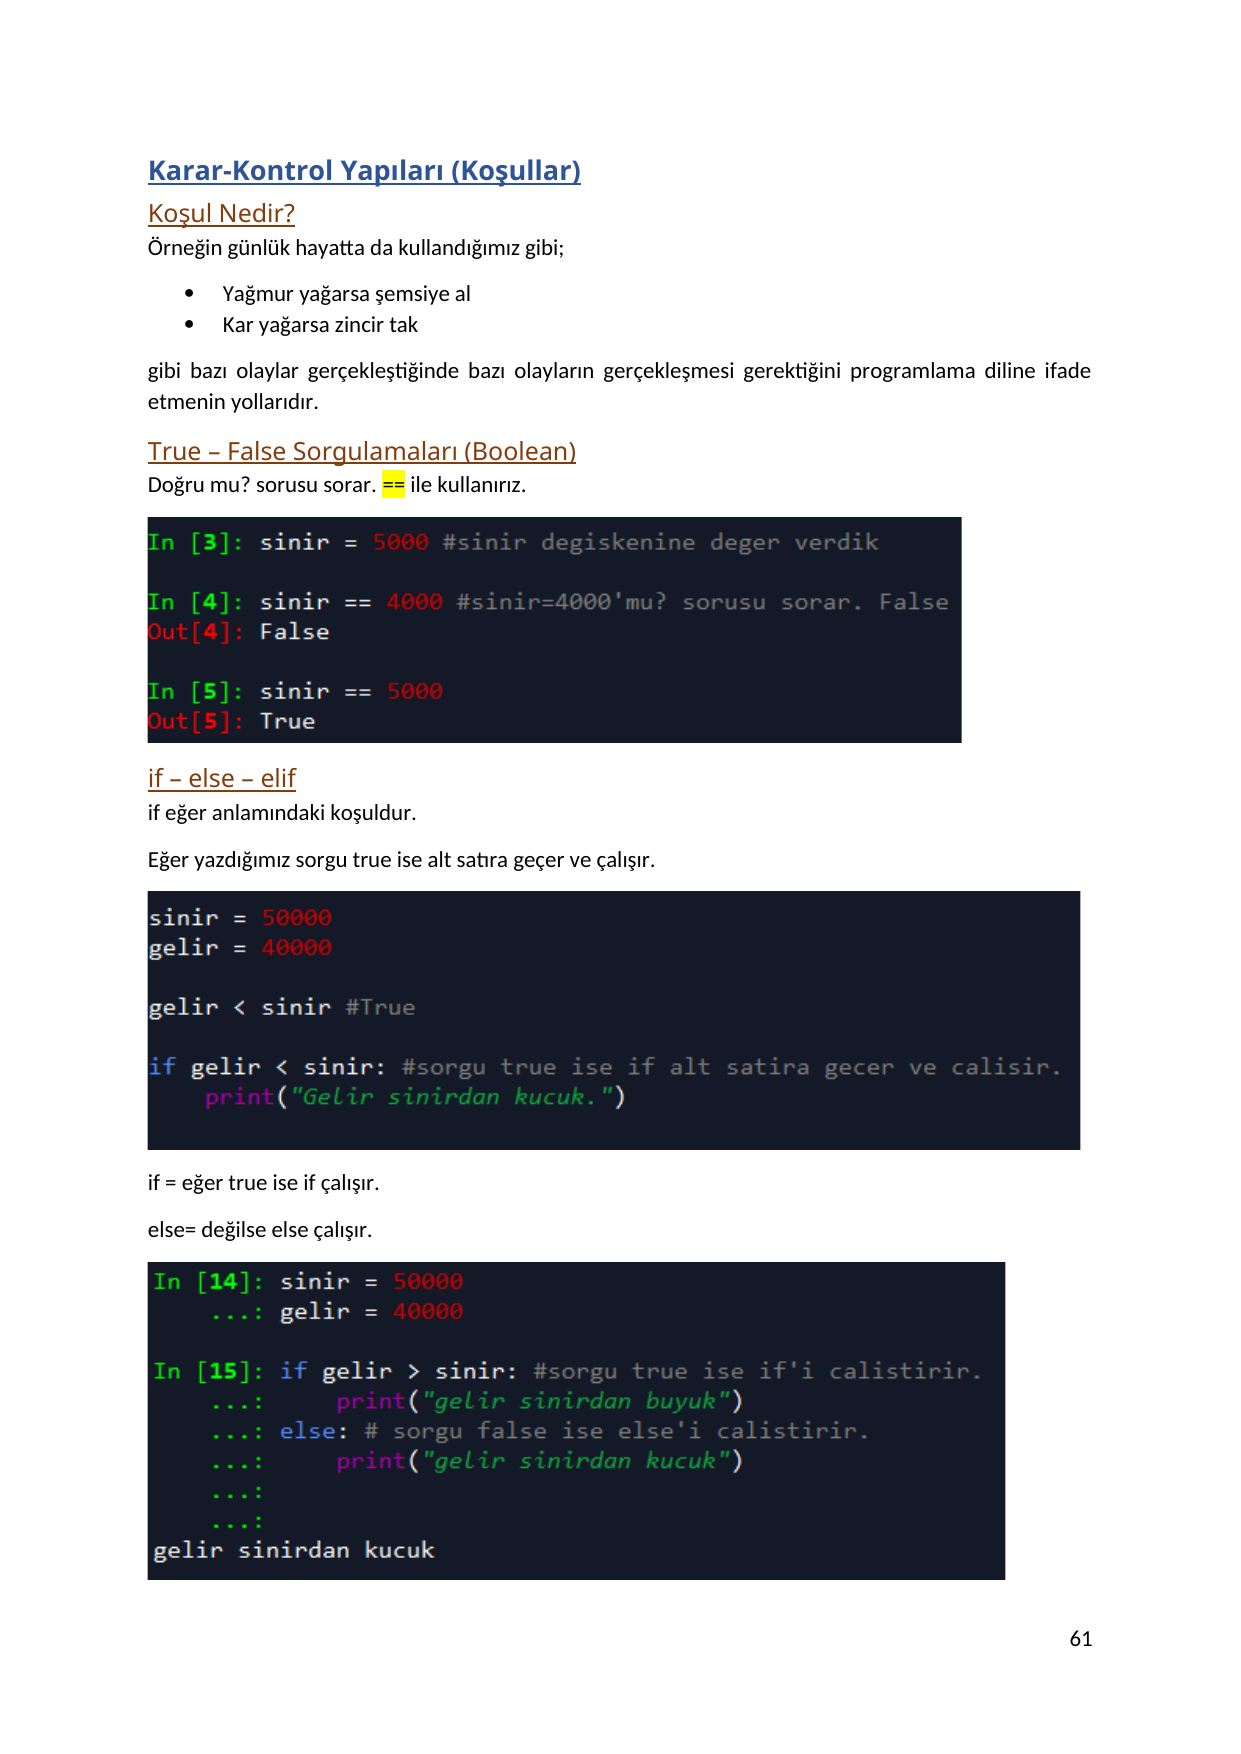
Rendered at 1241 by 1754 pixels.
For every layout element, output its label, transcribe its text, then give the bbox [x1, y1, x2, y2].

picture [147, 517, 962, 743]
picture [147, 891, 1081, 1150]
text else= değilse else çalışır. [148, 1215, 1092, 1243]
subtitle True – False Sorgulamaları (Boolean) [148, 434, 1092, 468]
text if eğer anlamındaki koşuldur. [148, 798, 1092, 826]
list Kar yağarsa zincir tak [185, 310, 1092, 338]
subtitle if – else – elif [148, 761, 1092, 795]
subtitle Koşul Nedir? [148, 196, 1092, 230]
list Yağmur yağarsa şemsiye al [185, 279, 1092, 307]
picture [147, 1262, 1006, 1580]
text if = eğer true ise if çalışır. [148, 1168, 1092, 1196]
text Örneğin günlük hayatta da kullandığımız gibi; [148, 233, 1092, 261]
text Doğru mu? sorusu sorar. == ile kullanırız. [148, 470, 382, 498]
subtitle Karar-Kontrol Yapıları (Koşullar) [148, 152, 1092, 189]
text gibi bazı olaylar gerçekleştiğinde bazı olayların gerçekleşmesi gerektiğini programlama diline ifade etmenin yollarıdır. [148, 357, 1092, 415]
text Doğru mu? sorusu sorar. == ile kullanırız. [405, 470, 1092, 498]
text Eğer yazdığımız sorgu true ise alt satıra geçer ve çalışır. [148, 845, 1092, 873]
